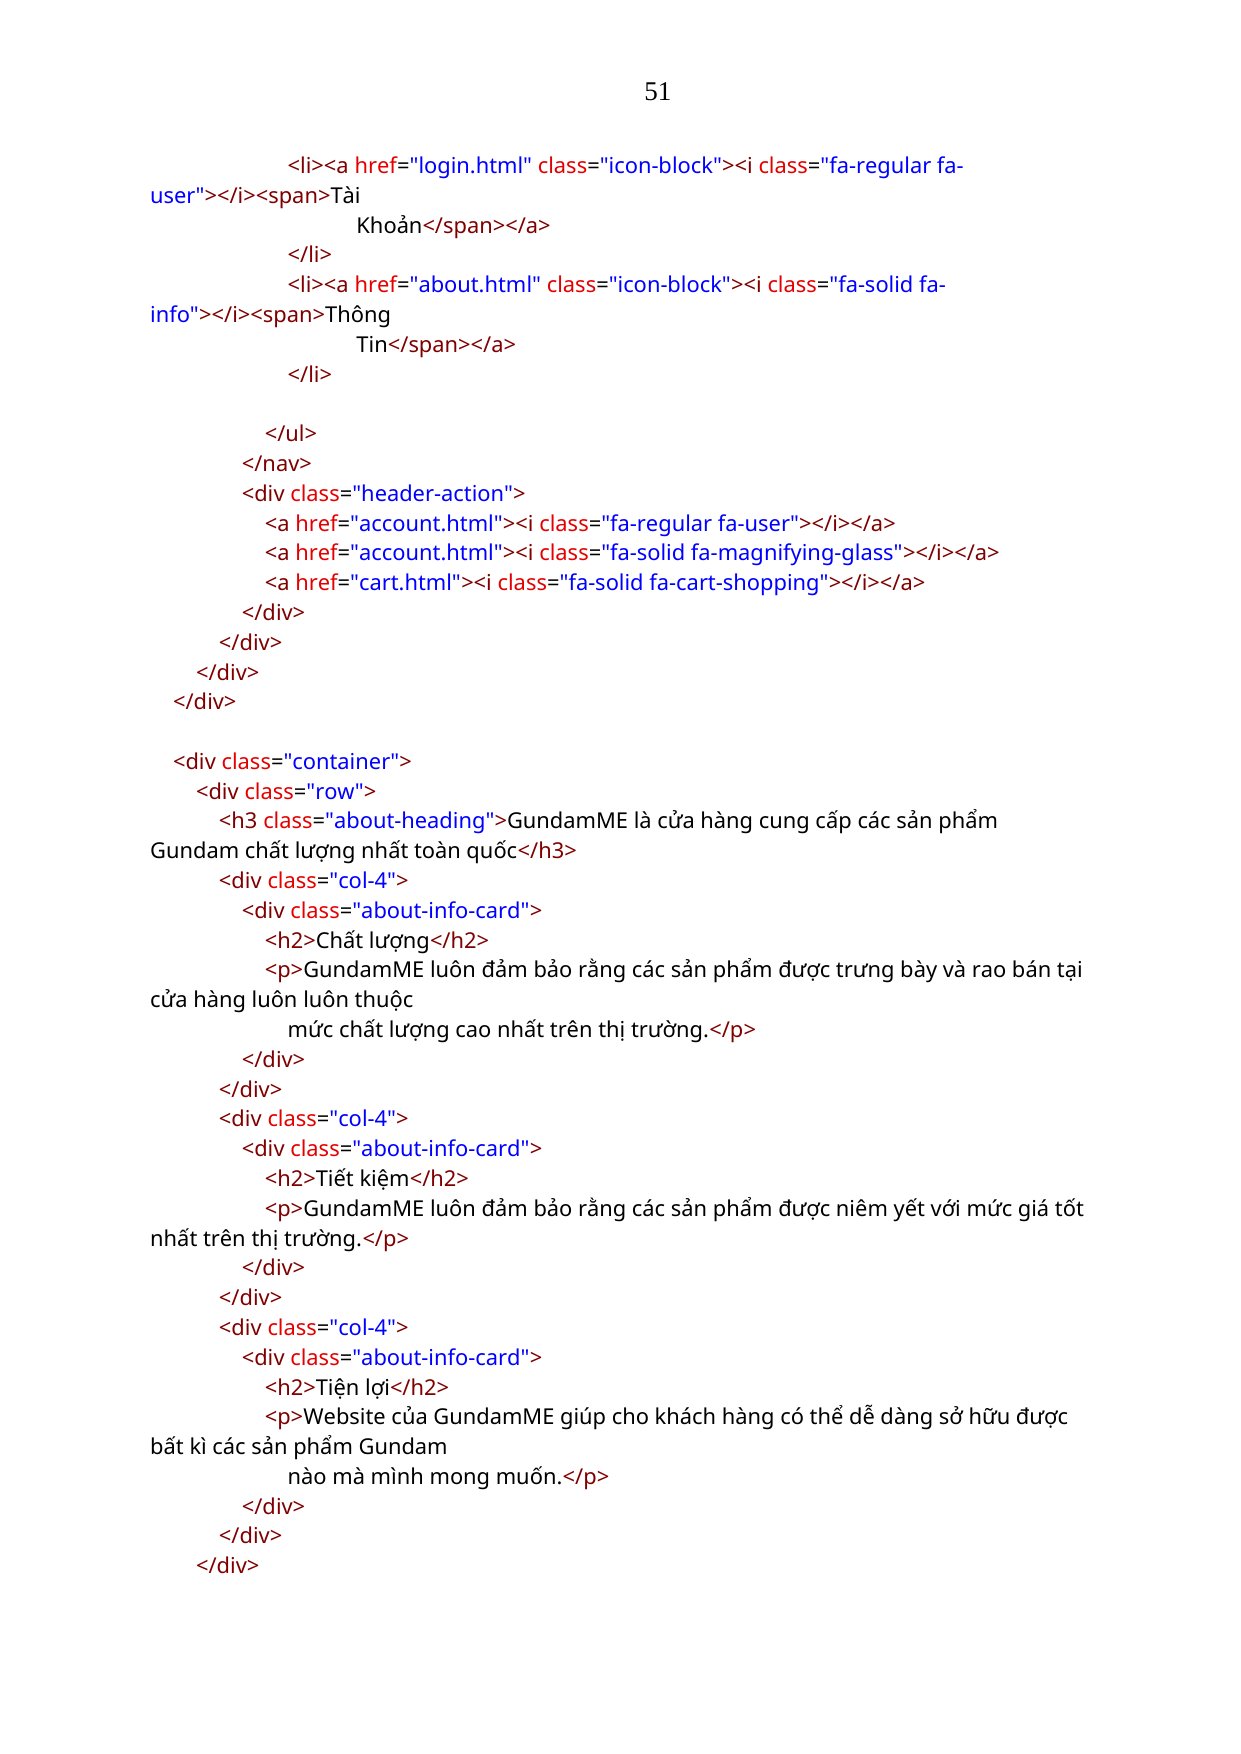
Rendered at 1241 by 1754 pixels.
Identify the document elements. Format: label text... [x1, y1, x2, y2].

text </div> [150, 627, 1090, 656]
text Khoản</span></a> [150, 209, 1090, 239]
text </div> [150, 656, 1090, 686]
text Tin</span></a> [150, 329, 1090, 358]
text <h3 class="about-heading">GundamME là cửa hàng cung cấp các sản phẩm Gundam chất lượng nhất toàn quốc</h3> [150, 805, 1090, 865]
text </nav> [150, 448, 1090, 478]
text <div class="about-info-card"> [150, 895, 1090, 924]
text <div class="container"> [150, 746, 1090, 776]
text <div class="about-info-card"> [150, 1133, 1090, 1163]
text <a href="account.html"><i class="fa-solid fa-magnifying-glass"></i></a> [150, 537, 1090, 567]
text <p>Website của GundamME giúp cho khách hàng có thể dễ dàng sở hữu được bất kì các sản phẩm Gundam [150, 1401, 1090, 1461]
text <h2>Tiết kiệm</h2> [150, 1163, 1090, 1193]
text </div> [150, 1491, 1090, 1520]
text <a href="account.html"><i class="fa-regular fa-user"></i></a> [150, 507, 1090, 537]
text <div class="col-4"> [150, 1103, 1090, 1133]
text <div class="about-info-card"> [150, 1342, 1090, 1371]
text <div class="row"> [150, 776, 1090, 805]
text <a href="cart.html"><i class="fa-solid fa-cart-shopping"></i></a> [150, 567, 1090, 597]
text <li><a href="about.html" class="icon-block"><i class="fa-solid fa-info"></i><span>Thông [150, 269, 1090, 329]
text </ul> [150, 418, 1090, 448]
text <div class="col-4"> [150, 865, 1090, 895]
text nào mà mình mong muốn.</p> [150, 1461, 1090, 1491]
text <h2>Chất lượng</h2> [150, 924, 1090, 954]
text </div> [150, 597, 1090, 627]
text </div> [150, 1044, 1090, 1073]
text <p>GundamME luôn đảm bảo rằng các sản phẩm được trưng bày và rao bán tại cửa hàng luôn luôn thuộc [150, 954, 1090, 1014]
text </div> [150, 1520, 1090, 1550]
text <p>GundamME luôn đảm bảo rằng các sản phẩm được niêm yết với mức giá tốt nhất trên thị trường.</p> [150, 1193, 1090, 1252]
text <div class="header-action"> [150, 478, 1090, 507]
text </div> [150, 686, 1090, 716]
text mức chất lượng cao nhất trên thị trường.</p> [150, 1014, 1090, 1044]
text <li><a href="login.html" class="icon-block"><i class="fa-regular fa-user"></i><span>Tài [150, 150, 1090, 209]
text <h2>Tiện lợi</h2> [150, 1371, 1090, 1401]
text <div class="col-4"> [150, 1312, 1090, 1342]
text </li> [150, 239, 1090, 269]
text </div> [150, 1252, 1090, 1282]
text </div> [150, 1073, 1090, 1103]
text </div> [150, 1550, 1090, 1580]
text </li> [150, 358, 1090, 388]
text </div> [150, 1282, 1090, 1312]
